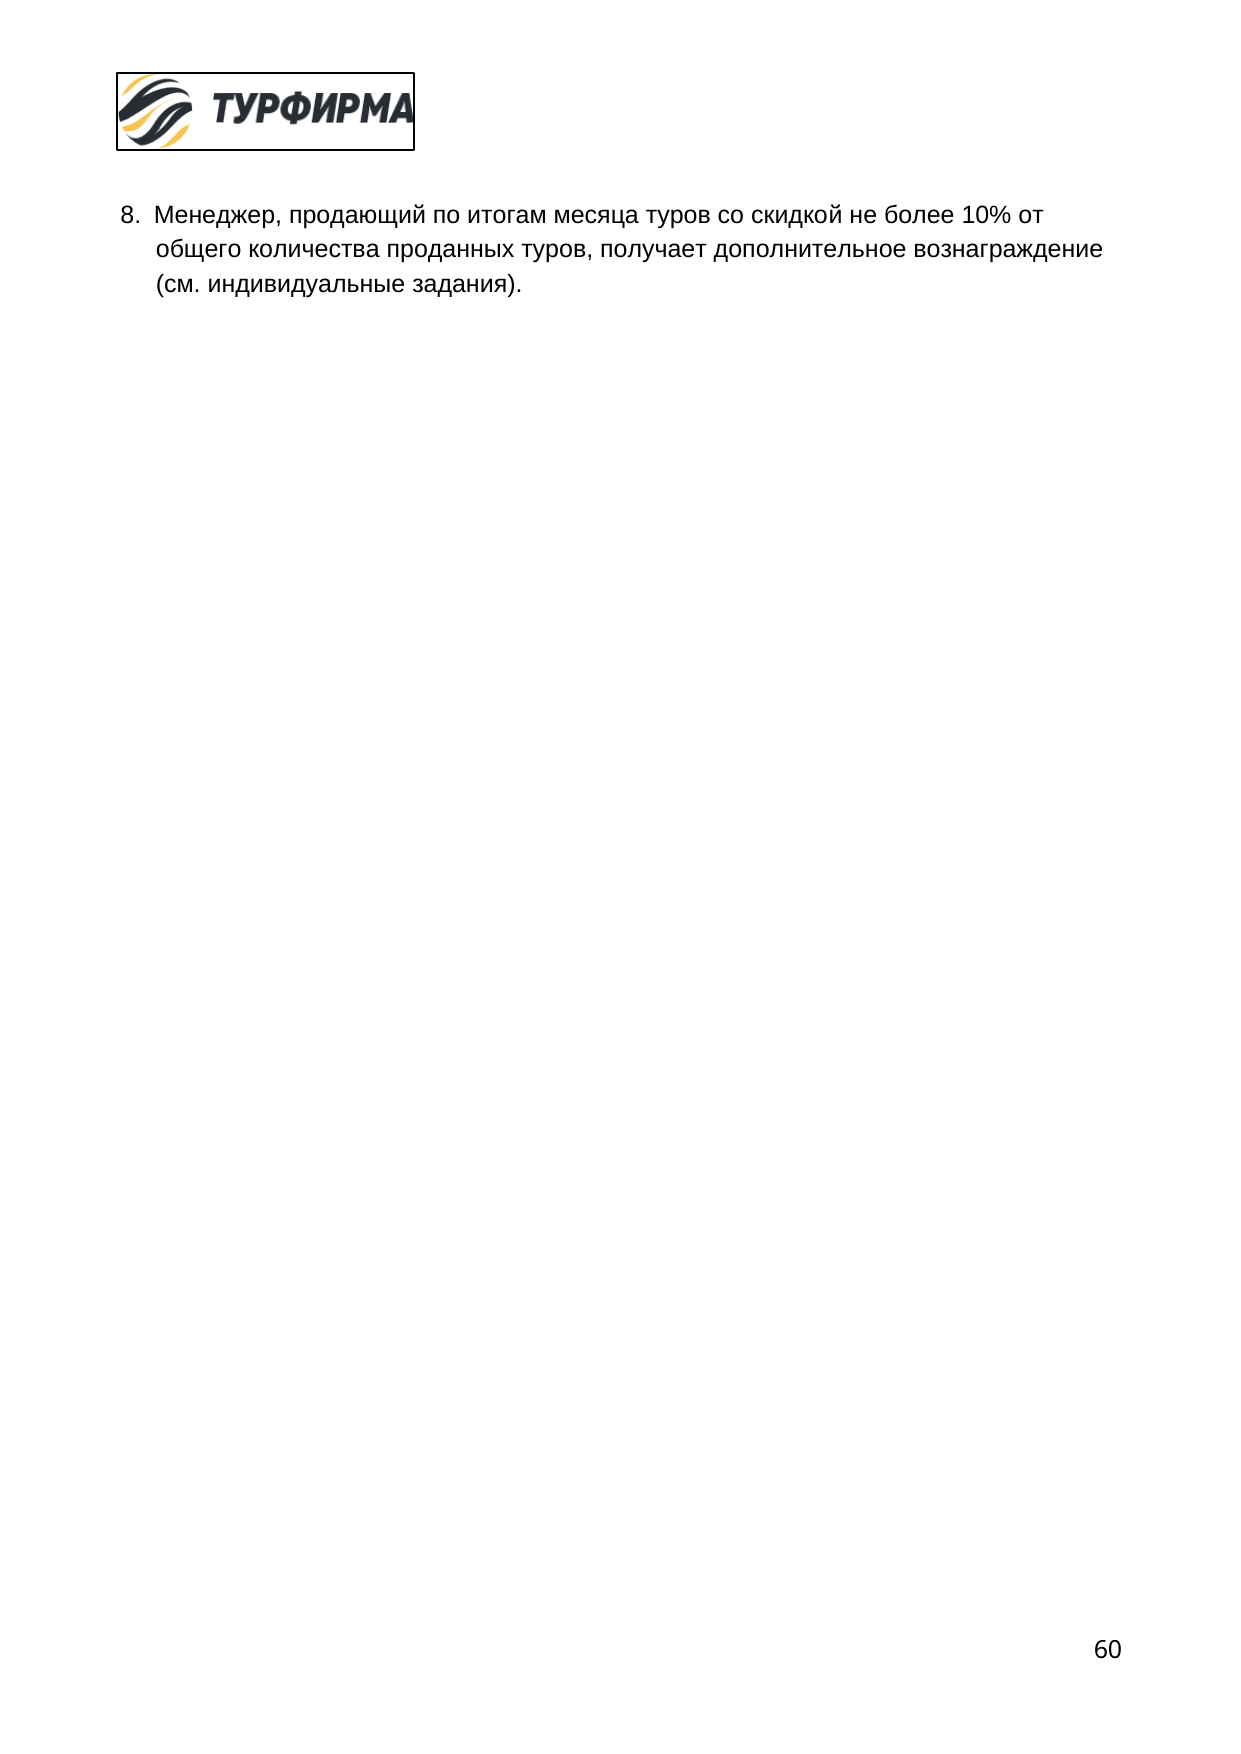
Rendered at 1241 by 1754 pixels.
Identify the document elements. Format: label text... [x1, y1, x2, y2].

list Менеджер, продающий по итогам месяца туров со скидкой не более 10% от общего количества проданных туров, получает дополнительное вознаграждение (см. индивидуальные задания). [120, 200, 1122, 298]
picture [118, 74, 413, 149]
